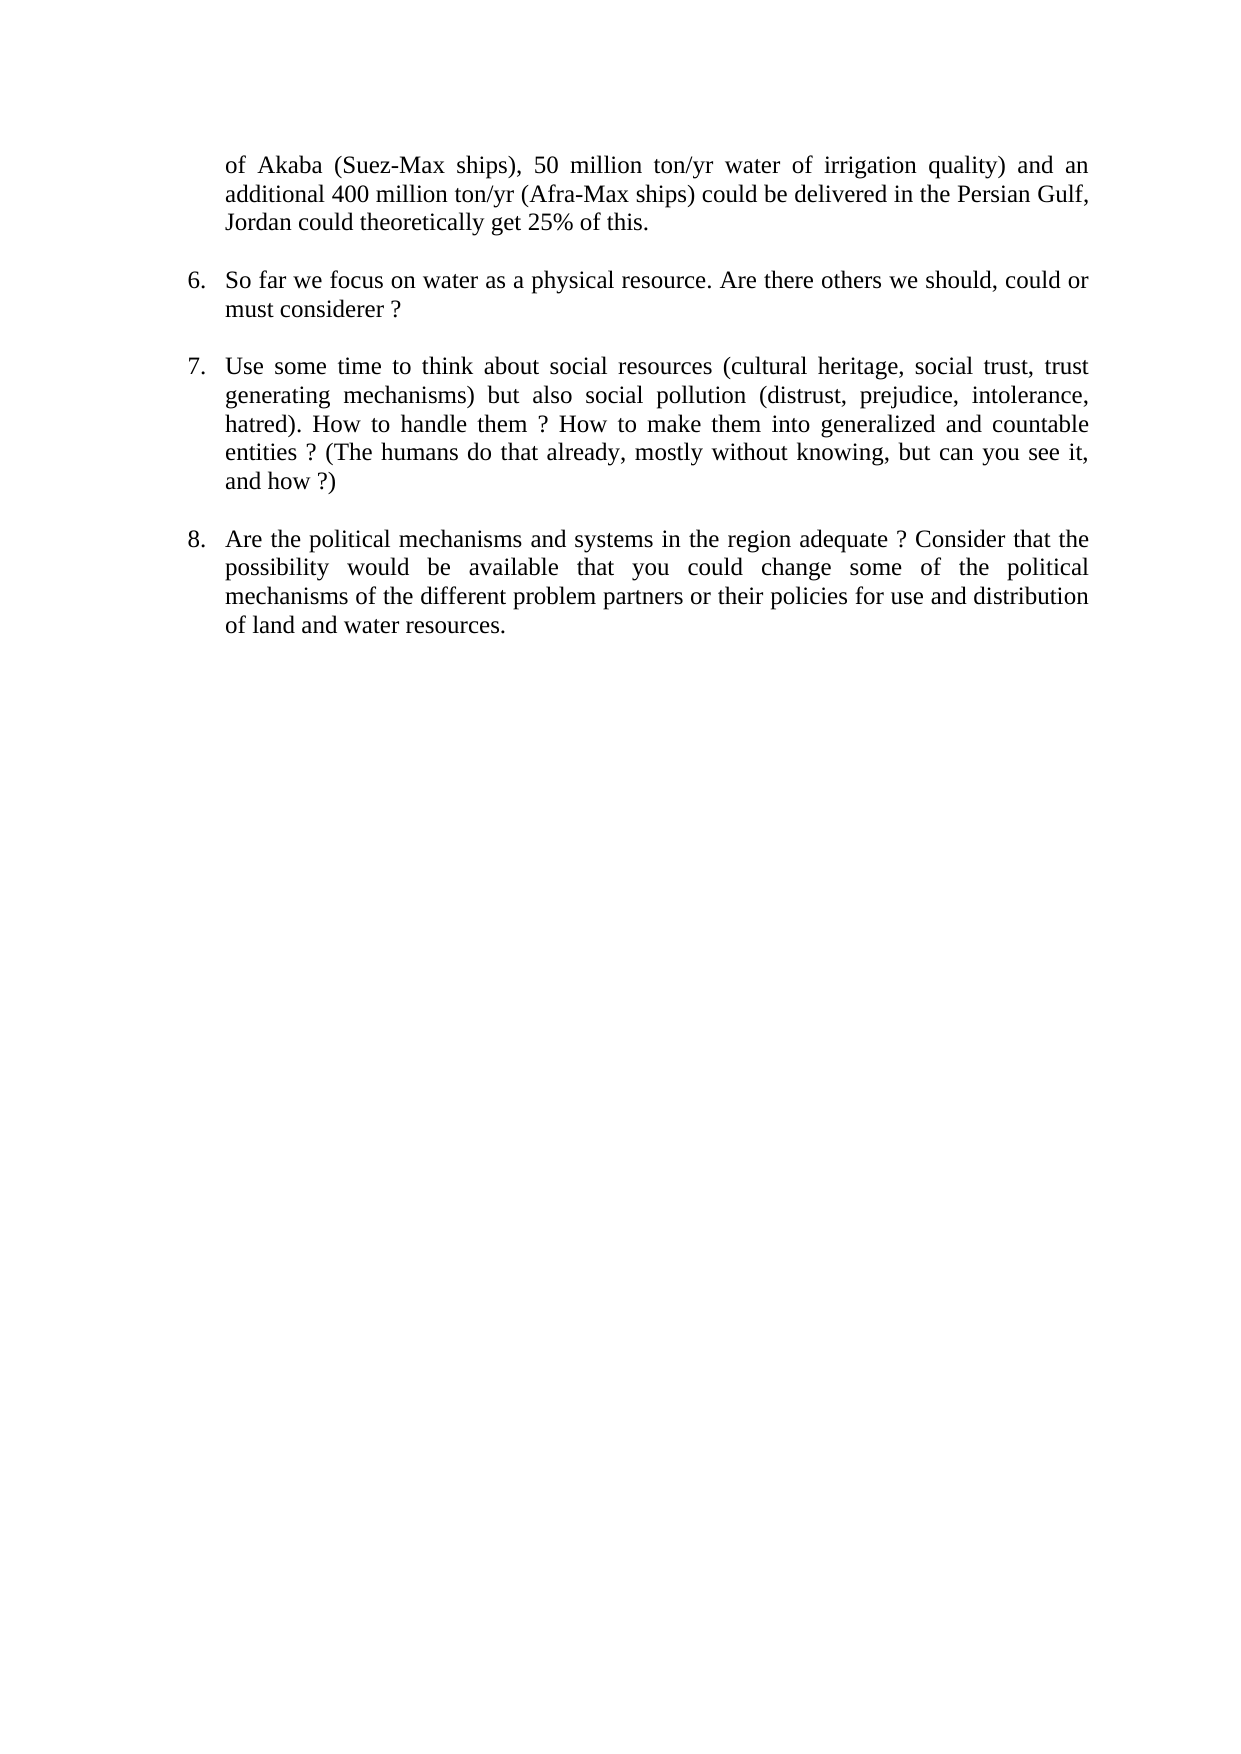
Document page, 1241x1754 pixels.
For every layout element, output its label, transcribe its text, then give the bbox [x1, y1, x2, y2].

list Use some time to think about social resources (cultural heritage, social trust, trust generating mechanisms) but also social pollution (distrust, prejudice, intolerance, hatred). How to handle them ? How to make them into generalized and countable entities ? (The humans do that already, mostly without knowing, but can you see it, and how ?) [187, 351, 1090, 495]
list Are the political mechanisms and systems in the region adequate ? Consider that the possibility would be available that you could change some of the political mechanisms of the different problem partners or their policies for use and distribution of land and water resources. [187, 524, 1090, 639]
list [187, 150, 1090, 236]
list So far we focus on water as a physical resource. Are there others we should, could or must considerer ? [187, 265, 1090, 322]
